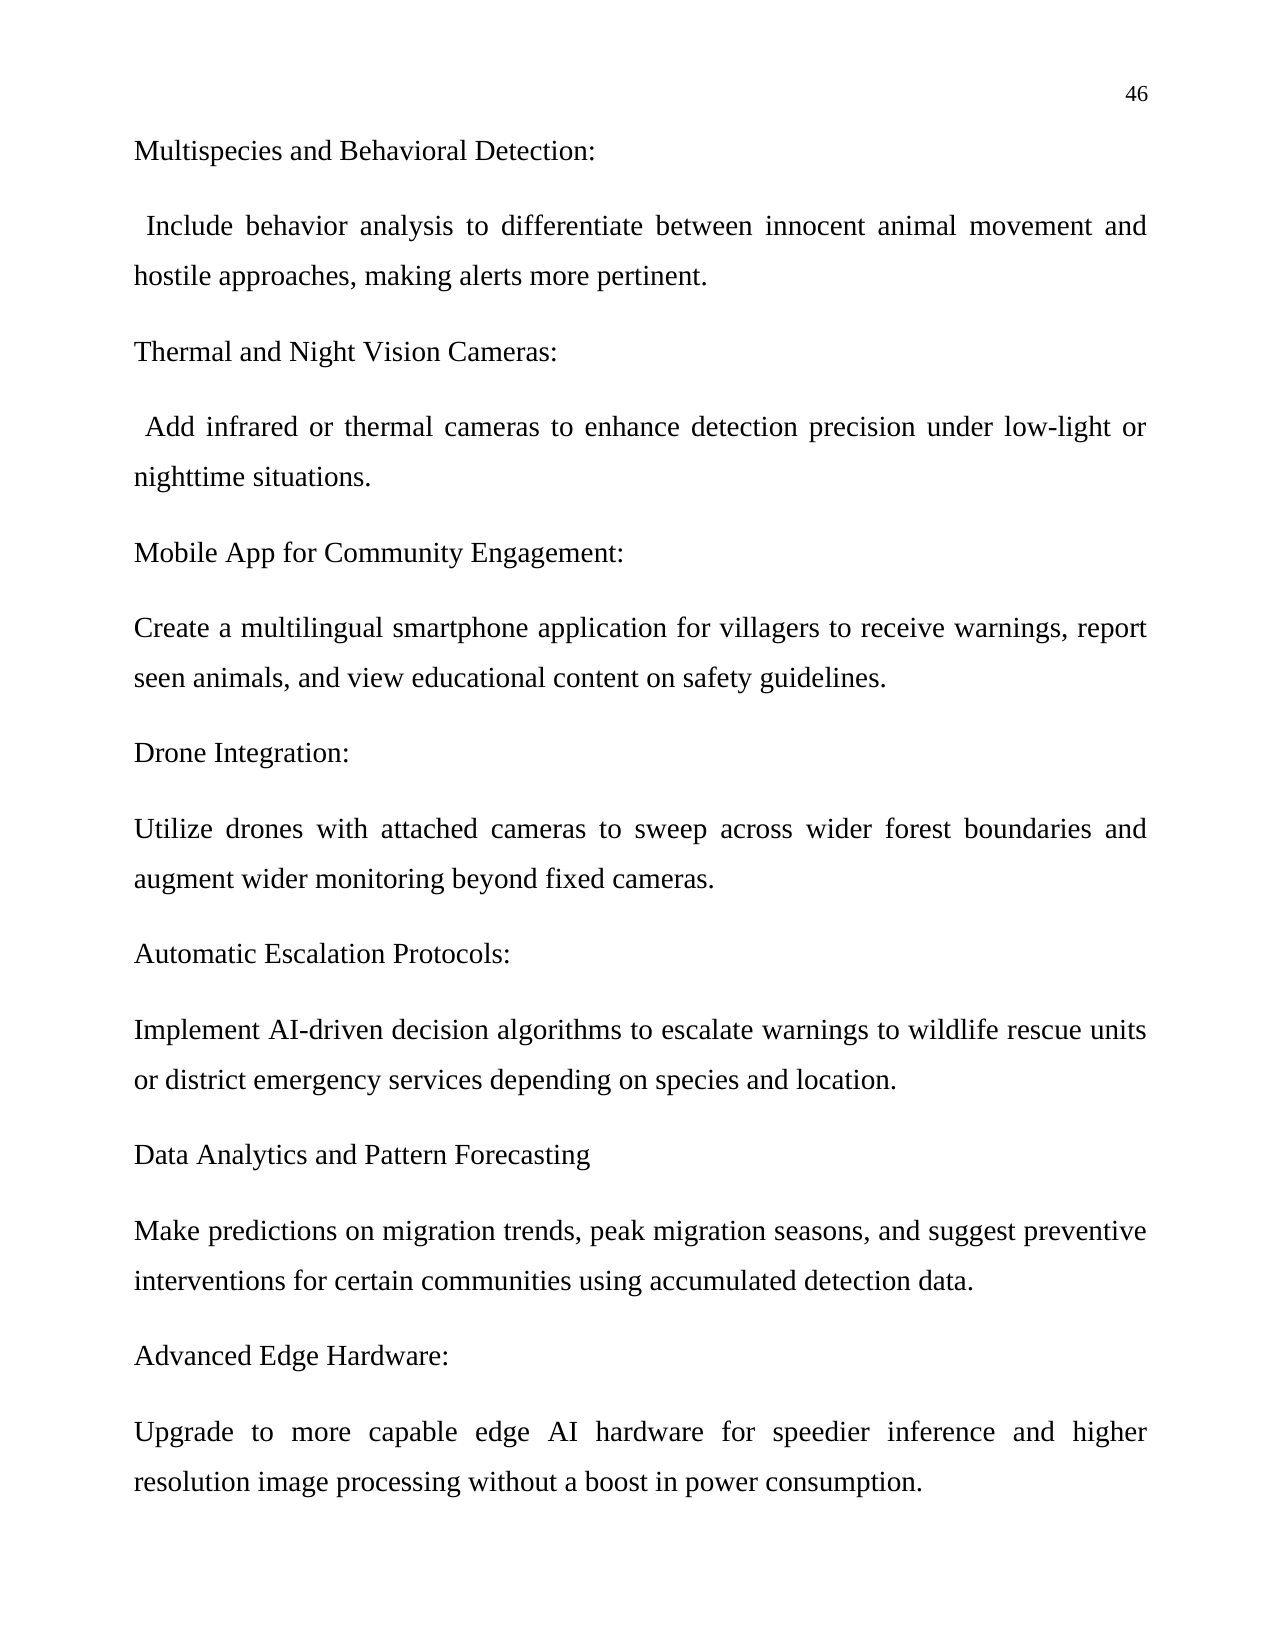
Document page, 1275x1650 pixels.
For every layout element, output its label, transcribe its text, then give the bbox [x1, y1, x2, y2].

text Mobile App for Community Engagement: [133, 535, 1148, 568]
text Multispecies and Behavioral Detection: [133, 133, 1148, 166]
text Automatic Escalation Protocols: [133, 937, 1148, 970]
text Advanced Edge Hardware: [133, 1338, 1148, 1372]
text Thermal and Night Vision Cameras: [133, 334, 1148, 367]
text Create a multilingual smartphone application for villagers to receive warnings, report seen animals, and view educational content on safety guidelines. [133, 610, 1148, 694]
text Data Analytics and Pattern Forecasting [133, 1137, 1148, 1171]
text Upgrade to more capable edge AI hardware for speedier inference and higher resolution image processing without a boost in power consumption. [133, 1414, 1148, 1498]
text Add infrared or thermal cameras to enhance detection precision under low-light or nighttime situations. [133, 409, 1148, 493]
text Utilize drones with attached cameras to sweep across wider forest boundaries and augment wider monitoring beyond fixed cameras. [133, 811, 1148, 895]
text Implement AI-driven decision algorithms to escalate warnings to wildlife rescue units or district emergency services depending on species and location. [133, 1012, 1148, 1096]
text Include behavior analysis to differentiate between innocent animal movement and hostile approaches, making alerts more pertinent. [133, 208, 1148, 292]
text Drone Integration: [133, 736, 1148, 769]
text Make predictions on migration trends, peak migration seasons, and suggest preventive interventions for certain communities using accumulated detection data. [133, 1213, 1148, 1297]
